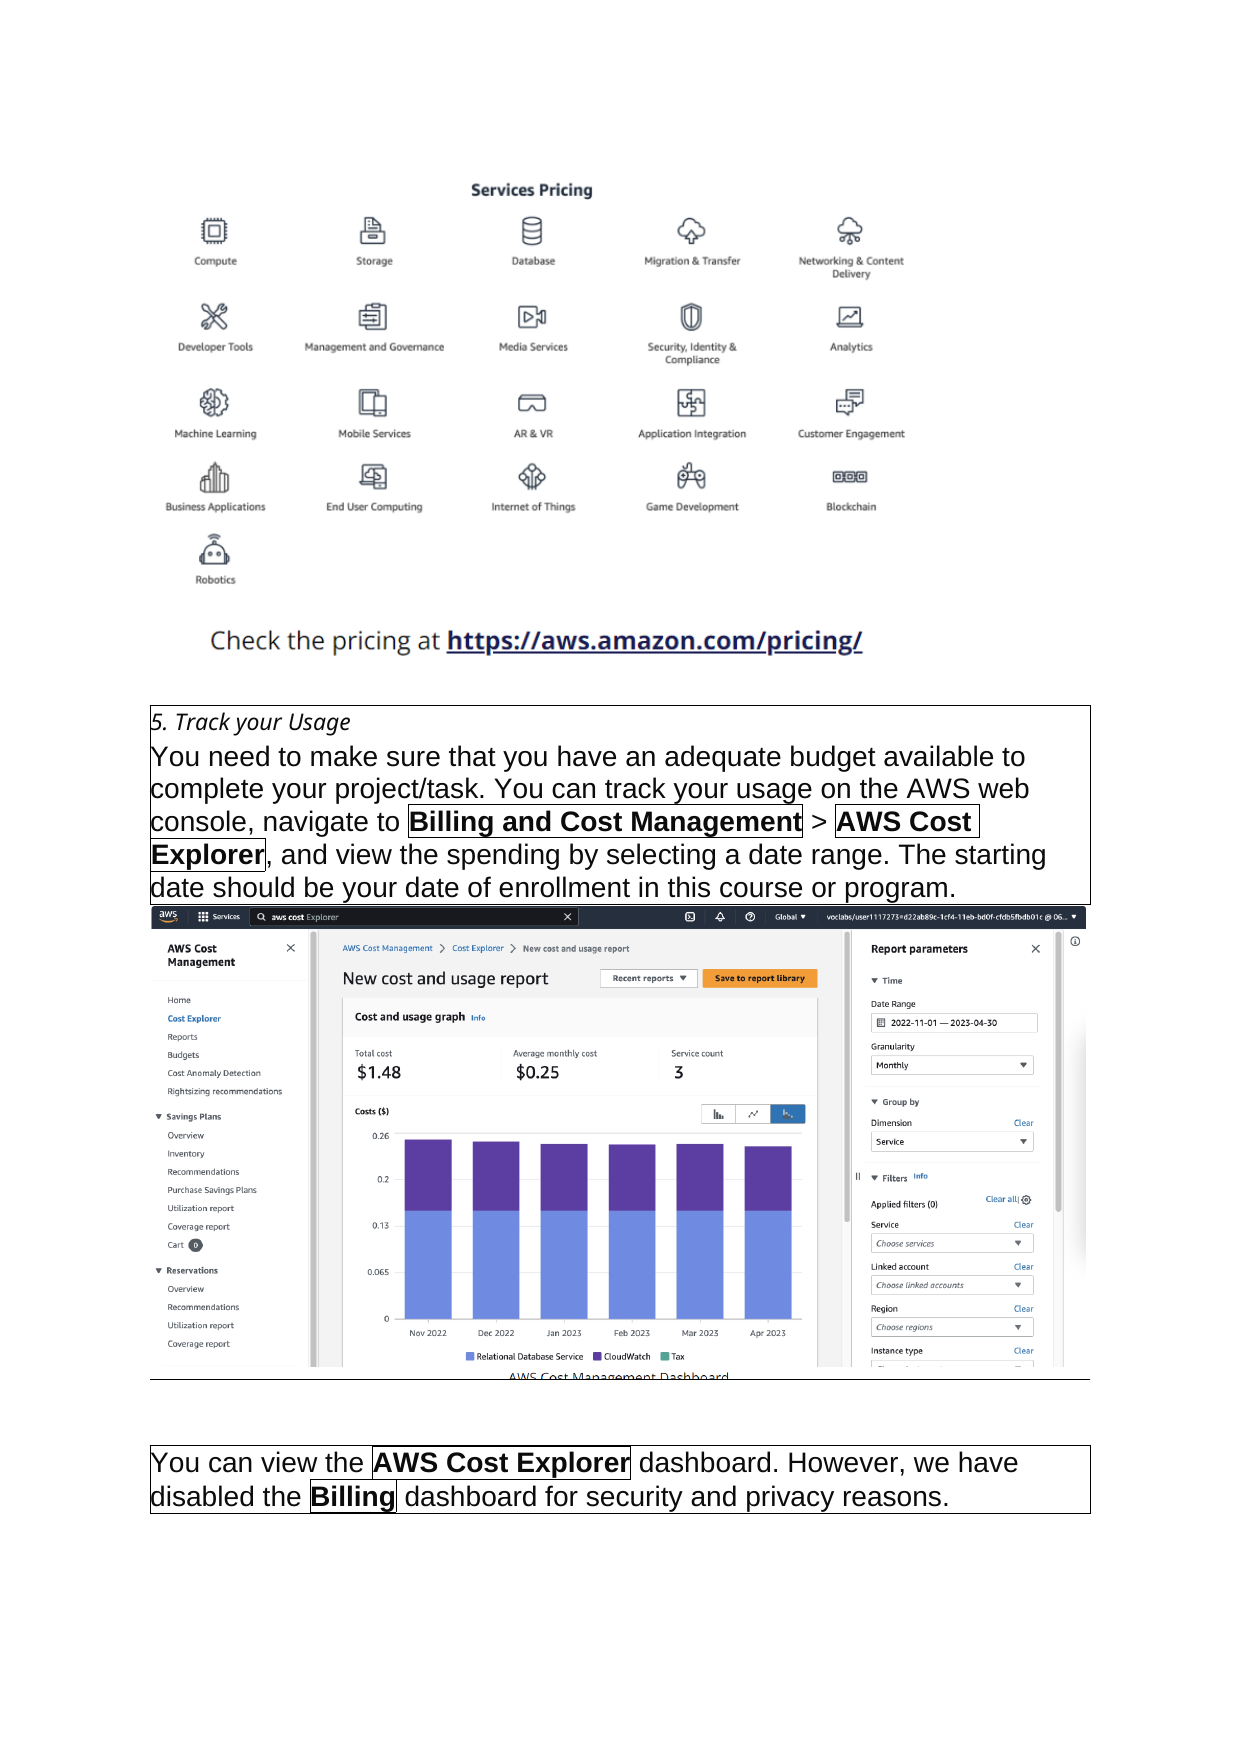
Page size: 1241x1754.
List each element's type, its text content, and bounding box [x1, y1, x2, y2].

text You need to make sure that you have an adequate budget available to complete your project/task. You can track your usage on the AWS web console, navigate to Billing and Cost Management > AWS Cost Explorer, and view the spending by selecting a date range. The starting date should be your date of enrollment in this course or program. [151, 739, 1090, 904]
picture [150, 905, 1091, 1380]
text You can view the AWS Cost Explorer dashboard. However, we have disabled the Billing dashboard for security and privacy reasons. [151, 1446, 372, 1513]
text You can view the AWS Cost Explorer dashboard. However, we have disabled the Billing dashboard for security and privacy reasons. [373, 1447, 630, 1479]
picture [150, 150, 932, 687]
text You can view the AWS Cost Explorer dashboard. However, we have disabled the Billing dashboard for security and privacy reasons. [397, 1446, 1090, 1513]
subtitle 5. Track your Usage [151, 706, 1090, 737]
